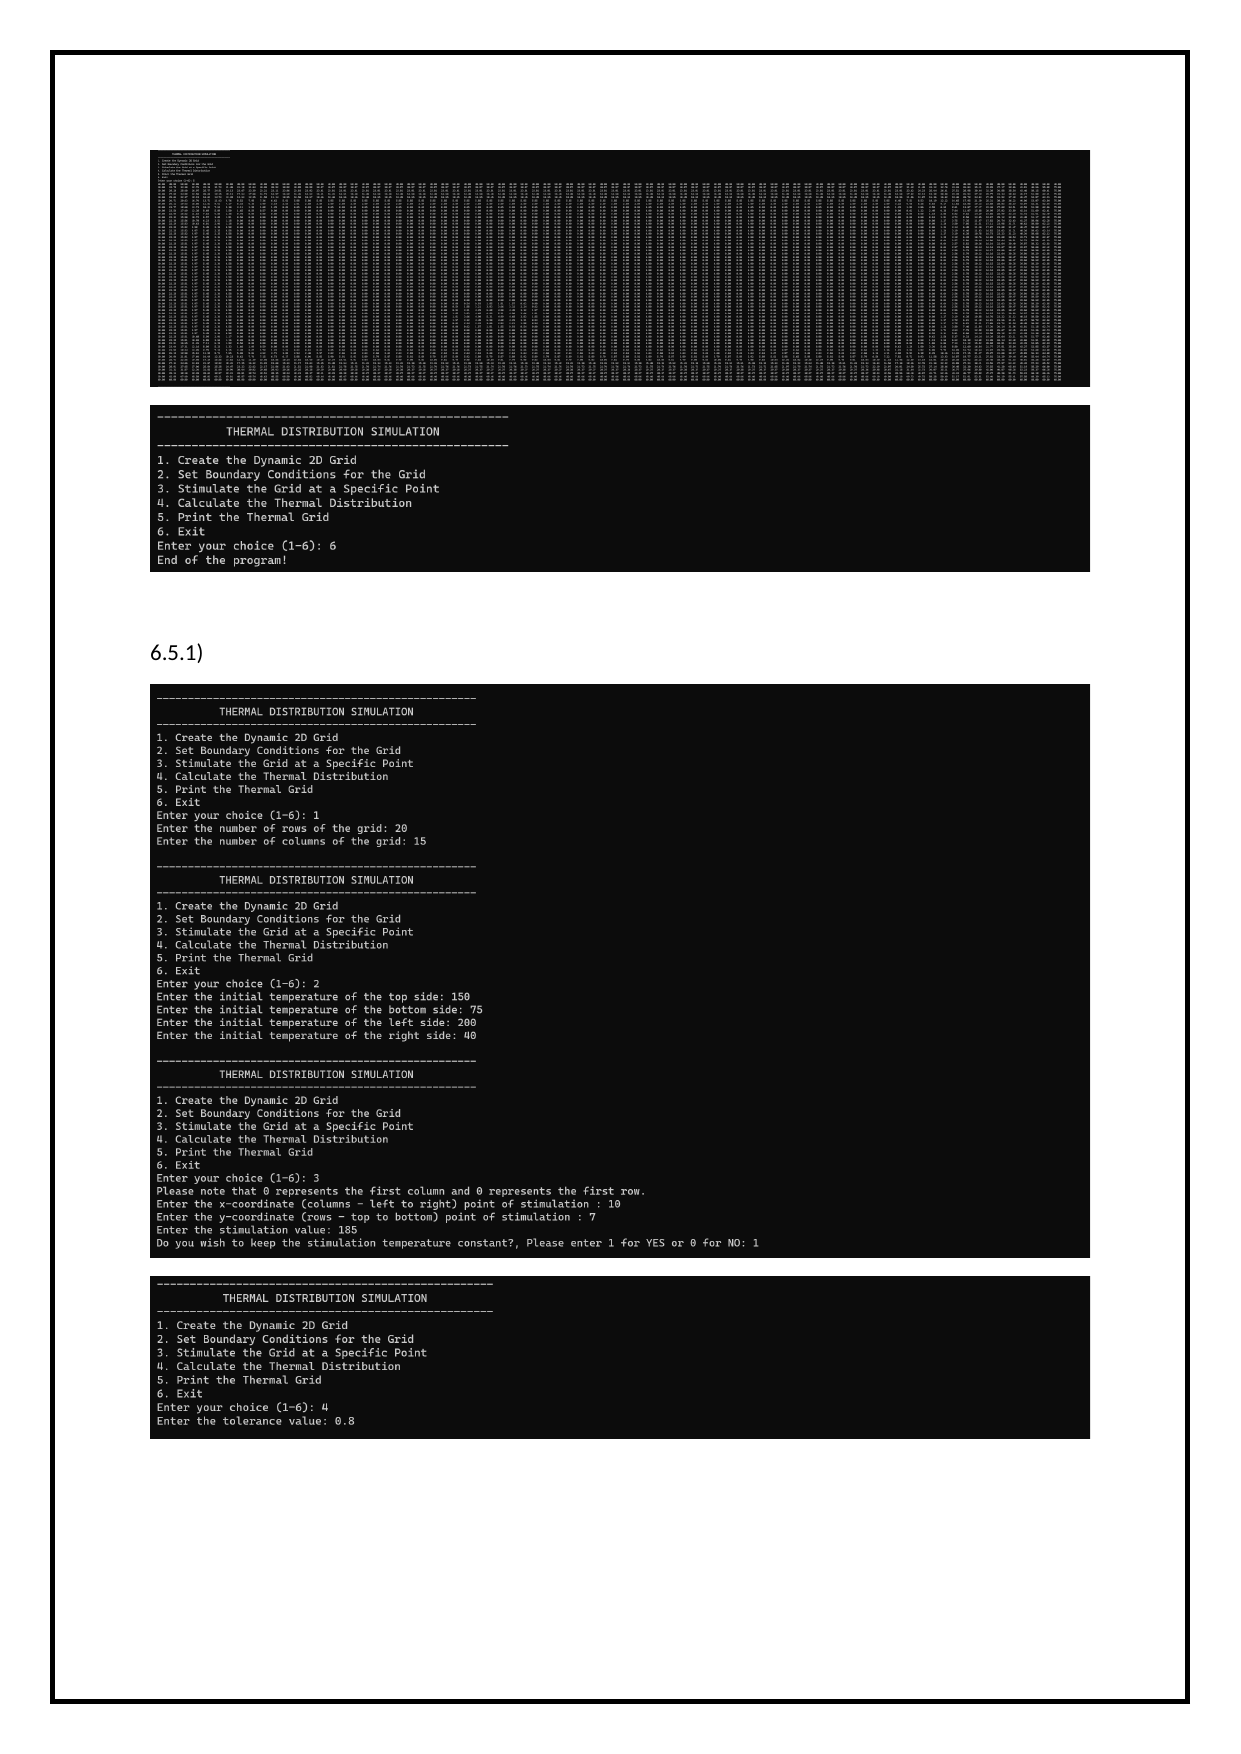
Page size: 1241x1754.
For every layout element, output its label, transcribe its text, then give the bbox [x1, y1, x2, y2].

picture [150, 684, 1091, 1258]
picture [150, 405, 1091, 572]
picture [150, 1276, 1091, 1439]
picture [150, 150, 1091, 387]
text 6.5.1) [150, 638, 1090, 666]
